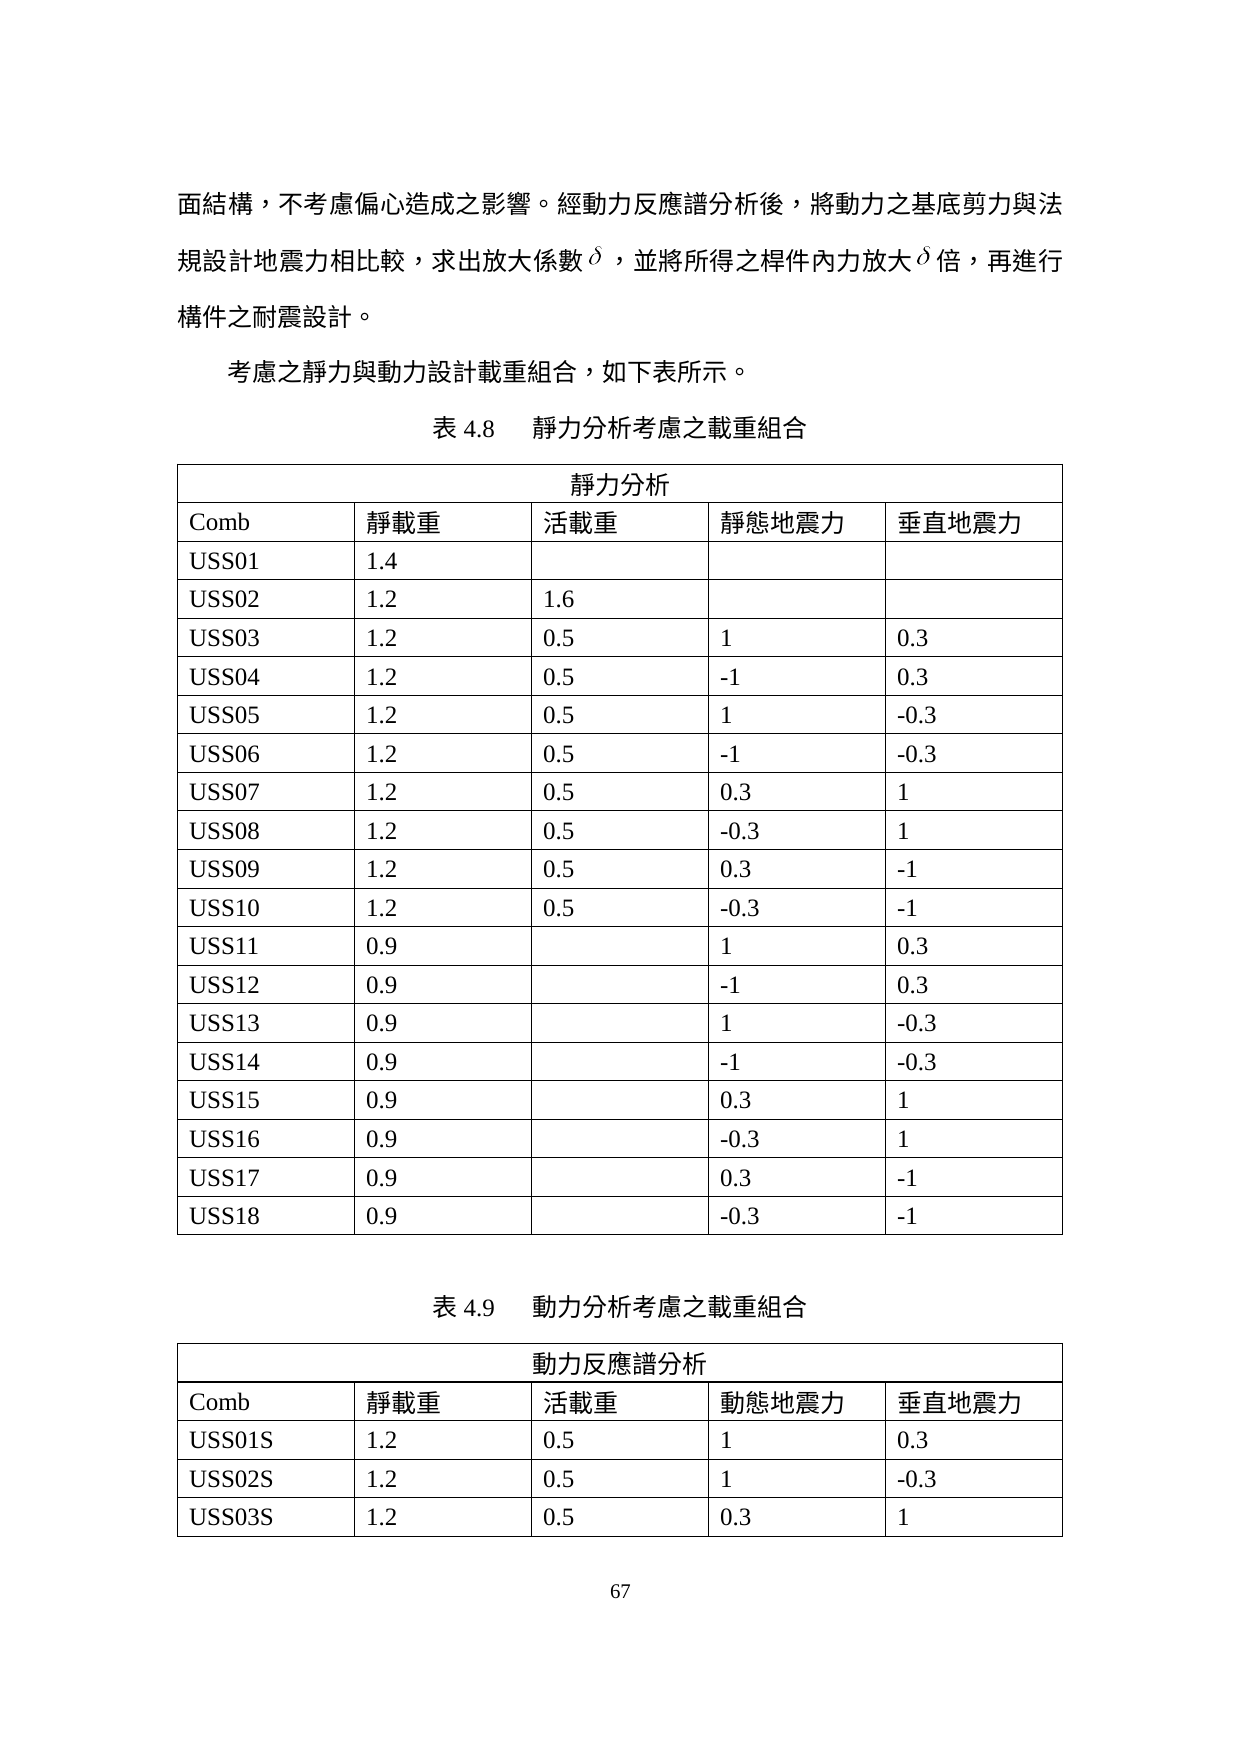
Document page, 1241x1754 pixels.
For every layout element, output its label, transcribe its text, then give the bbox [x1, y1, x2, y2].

table_cell 0.5 [532, 811, 708, 849]
table_cell -0.3 [709, 811, 885, 849]
table_cell 1.2 [355, 1460, 531, 1497]
table_cell -1 [709, 966, 885, 1003]
text 考慮之靜力與動力設計載重組合，如下表所示。 [177, 352, 1063, 390]
table_cell 0.5 [532, 657, 708, 695]
table_cell 1.2 [355, 773, 531, 810]
table_cell USS05 [178, 696, 354, 733]
table_cell [532, 1043, 708, 1080]
table_cell 垂直地震力 [886, 1383, 1062, 1420]
table_cell -0.3 [886, 1004, 1062, 1042]
table_cell -1 [886, 1197, 1062, 1234]
table_cell USS17 [178, 1158, 354, 1196]
table_cell 1 [709, 1460, 885, 1497]
table_cell [532, 966, 708, 1003]
table_cell USS08 [178, 811, 354, 849]
table_cell 1.2 [355, 889, 531, 926]
table_cell 1 [886, 811, 1062, 849]
table_cell -0.3 [709, 1120, 885, 1157]
table_cell 0.5 [532, 734, 708, 772]
table_cell Comb [178, 1383, 354, 1420]
table_cell [532, 542, 708, 579]
table_cell USS07 [178, 773, 354, 810]
table_cell 1.2 [355, 1498, 531, 1536]
table_cell [532, 1004, 708, 1042]
table_cell 0.5 [532, 850, 708, 887]
table_cell -0.3 [886, 1043, 1062, 1080]
table_cell 1 [709, 619, 885, 656]
table_cell 0.5 [532, 773, 708, 810]
table_cell 0.3 [709, 1158, 885, 1196]
table_cell -0.3 [709, 1197, 885, 1234]
table_cell 1 [886, 1498, 1062, 1536]
table_cell 1.2 [355, 850, 531, 887]
table_cell 0.5 [532, 1498, 708, 1536]
table_cell USS18 [178, 1197, 354, 1234]
table_cell 1.2 [355, 657, 531, 695]
table_cell -1 [709, 1043, 885, 1080]
table_cell 0.5 [532, 1460, 708, 1497]
table_cell [709, 542, 885, 579]
table_cell [532, 927, 708, 964]
table_cell USS06 [178, 734, 354, 772]
table_header 靜力分析 [178, 465, 1062, 502]
table_cell USS15 [178, 1081, 354, 1119]
table_cell 0.9 [355, 1158, 531, 1196]
table_cell USS02S [178, 1460, 354, 1497]
table_cell -1 [709, 657, 885, 695]
table_cell USS10 [178, 889, 354, 926]
table_cell -1 [886, 1158, 1062, 1196]
table_cell USS11 [178, 927, 354, 964]
table_cell [532, 1197, 708, 1234]
table_cell USS04 [178, 657, 354, 695]
table_cell 0.3 [886, 1421, 1062, 1458]
table_cell 0.3 [886, 966, 1062, 1003]
table_cell 1.6 [532, 580, 708, 618]
table_cell USS03S [178, 1498, 354, 1536]
table_cell 靜態地震力 [709, 503, 885, 541]
table_cell 動態地震力 [709, 1383, 885, 1420]
table_cell -1 [886, 850, 1062, 887]
table_cell 1.2 [355, 1421, 531, 1458]
table_cell USS03 [178, 619, 354, 656]
table_cell 0.5 [532, 619, 708, 656]
table_cell 1.2 [355, 811, 531, 849]
table_cell 0.3 [709, 1498, 885, 1536]
table_cell 靜載重 [355, 503, 531, 541]
table_cell [532, 1081, 708, 1119]
table_cell 1.2 [355, 619, 531, 656]
table_cell USS02 [178, 580, 354, 618]
table_cell 0.9 [355, 1004, 531, 1042]
table_cell 活載重 [532, 1383, 708, 1420]
table_cell USS16 [178, 1120, 354, 1157]
table_cell 1.2 [355, 696, 531, 733]
table_cell USS12 [178, 966, 354, 1003]
table_cell 1 [709, 1421, 885, 1458]
table_cell USS01 [178, 542, 354, 579]
table_cell 1.2 [355, 734, 531, 772]
table_cell 0.9 [355, 1081, 531, 1119]
table_cell -0.3 [709, 889, 885, 926]
table_cell Comb [178, 503, 354, 541]
table_cell 0.9 [355, 1043, 531, 1080]
table_cell [532, 1158, 708, 1196]
table_cell USS13 [178, 1004, 354, 1042]
table_cell -0.3 [886, 734, 1062, 772]
table_cell 0.5 [532, 889, 708, 926]
table_cell 0.3 [886, 927, 1062, 964]
table_cell -0.3 [886, 696, 1062, 733]
table_cell 0.9 [355, 966, 531, 1003]
table_cell -1 [886, 889, 1062, 926]
table_cell 0.3 [709, 850, 885, 887]
table_cell 1 [709, 696, 885, 733]
table_cell USS09 [178, 850, 354, 887]
table_cell 0.3 [709, 773, 885, 810]
table_cell USS01S [178, 1421, 354, 1458]
table_cell 1.4 [355, 542, 531, 579]
table_cell 1 [886, 773, 1062, 810]
table_cell 1 [886, 1120, 1062, 1157]
table_cell 0.5 [532, 1421, 708, 1458]
table_cell 0.3 [709, 1081, 885, 1119]
table_cell [886, 580, 1062, 618]
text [177, 184, 1063, 334]
table_cell 靜載重 [355, 1383, 531, 1420]
table_cell [709, 580, 885, 618]
table_cell 1 [886, 1081, 1062, 1119]
table_cell 垂直地震力 [886, 503, 1062, 541]
table_cell USS14 [178, 1043, 354, 1080]
table_cell 1.2 [355, 580, 531, 618]
table_cell 1 [709, 927, 885, 964]
table_cell 0.5 [532, 696, 708, 733]
table_cell 1 [709, 1004, 885, 1042]
table_cell 活載重 [532, 503, 708, 541]
table_cell 0.9 [355, 1197, 531, 1234]
table_cell 0.9 [355, 1120, 531, 1157]
table_cell -1 [709, 734, 885, 772]
table_cell [886, 542, 1062, 579]
table_cell 0.3 [886, 657, 1062, 695]
table_cell 0.9 [355, 927, 531, 964]
table_cell [532, 1120, 708, 1157]
table_header 動力反應譜分析 [178, 1344, 1062, 1381]
table_cell -0.3 [886, 1460, 1062, 1497]
table_cell 0.3 [886, 619, 1062, 656]
